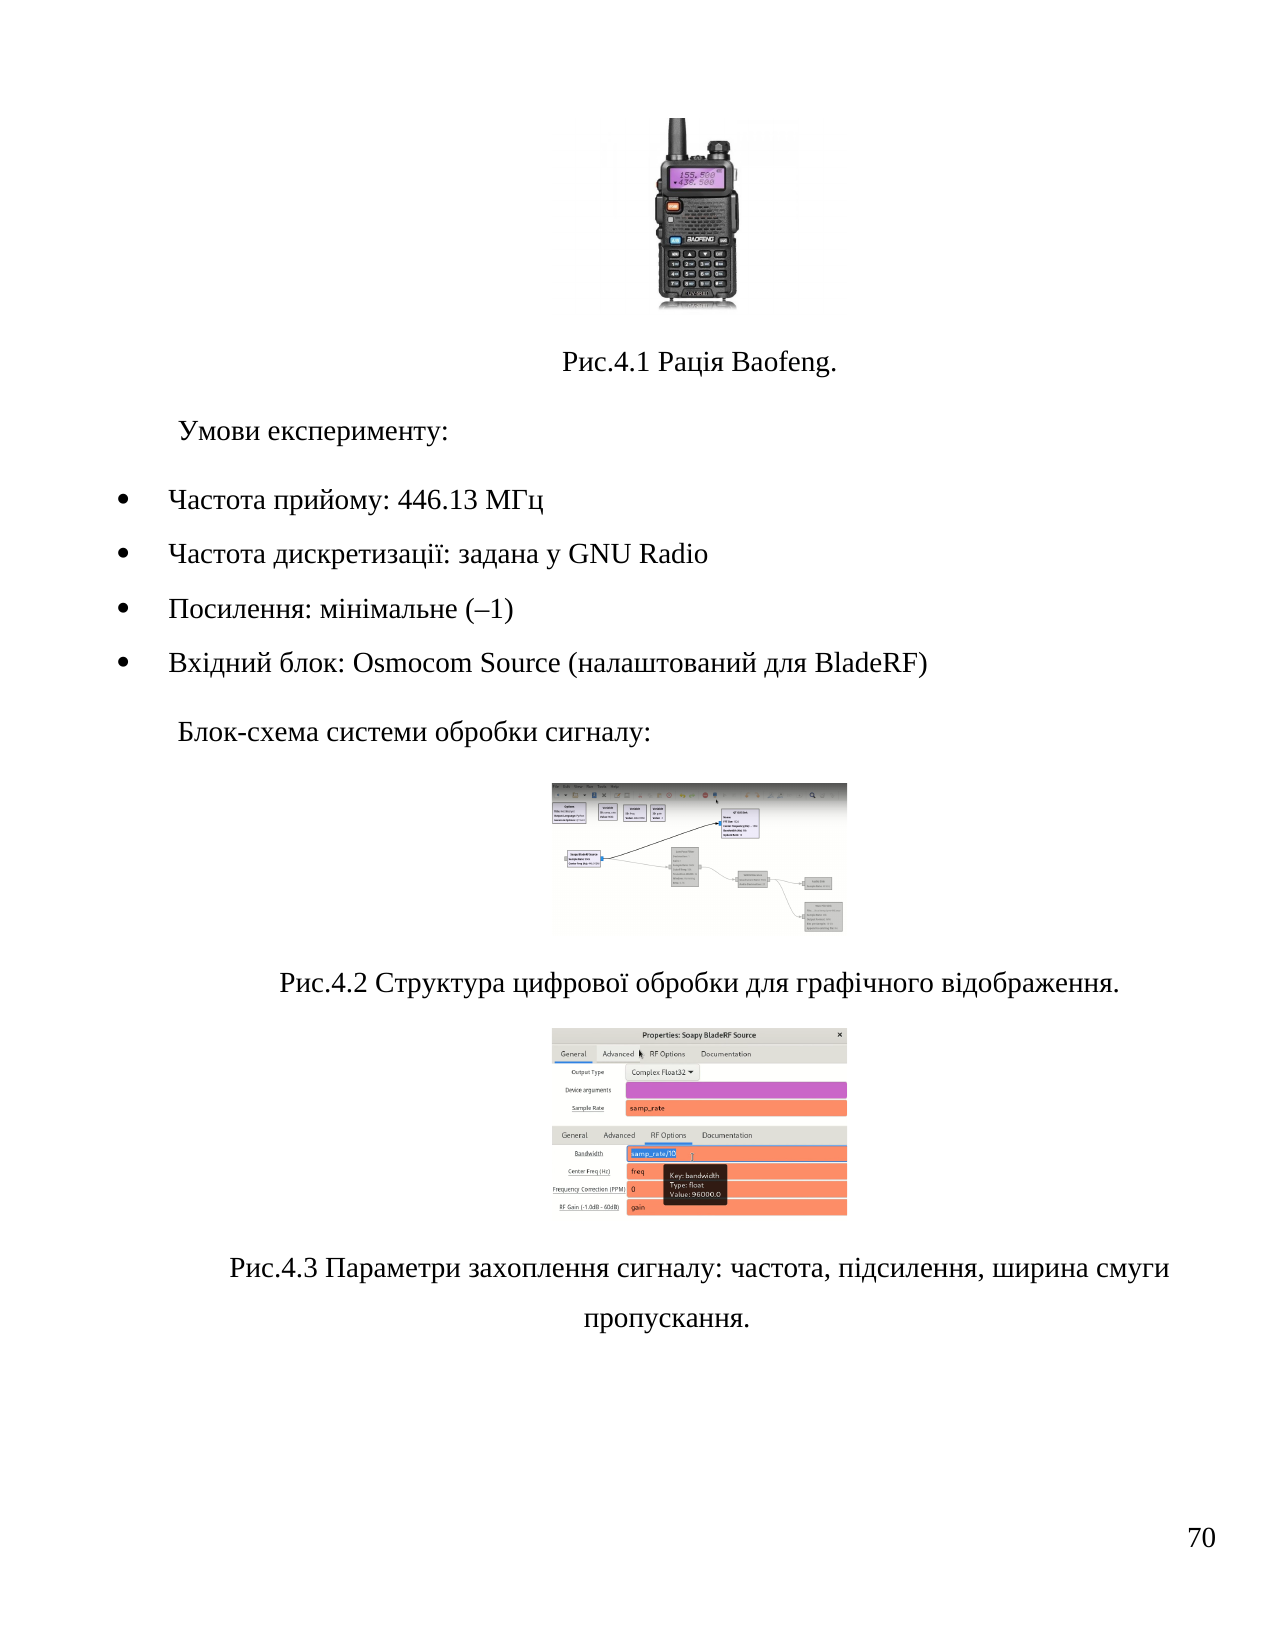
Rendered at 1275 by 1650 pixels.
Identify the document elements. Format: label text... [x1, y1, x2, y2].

text Умови експерименту: [118, 413, 1216, 447]
text Блок-схема системи обробки сигналу: [118, 714, 1216, 748]
list Частота дискретизації: задана у GNU Radio [118, 537, 1216, 570]
picture [551, 783, 848, 936]
list Частота прийому: 446.13 МГц [118, 482, 1216, 516]
text Рис.4.1 Рація Baofeng. [118, 344, 1216, 378]
text Рис.4.3 Параметри захоплення сигналу: частота, підсилення, ширина смуги пропускання. [118, 1250, 1216, 1334]
text Рис.4.2 Структура цифрової обробки для графічного відображення. [118, 965, 1216, 999]
picture [551, 118, 848, 315]
list Вхідний блок: Osmocom Source (налаштований для BladeRF) [118, 645, 1216, 678]
picture [551, 1028, 848, 1221]
list Посилення: мінімальне (–1) [118, 591, 1216, 624]
